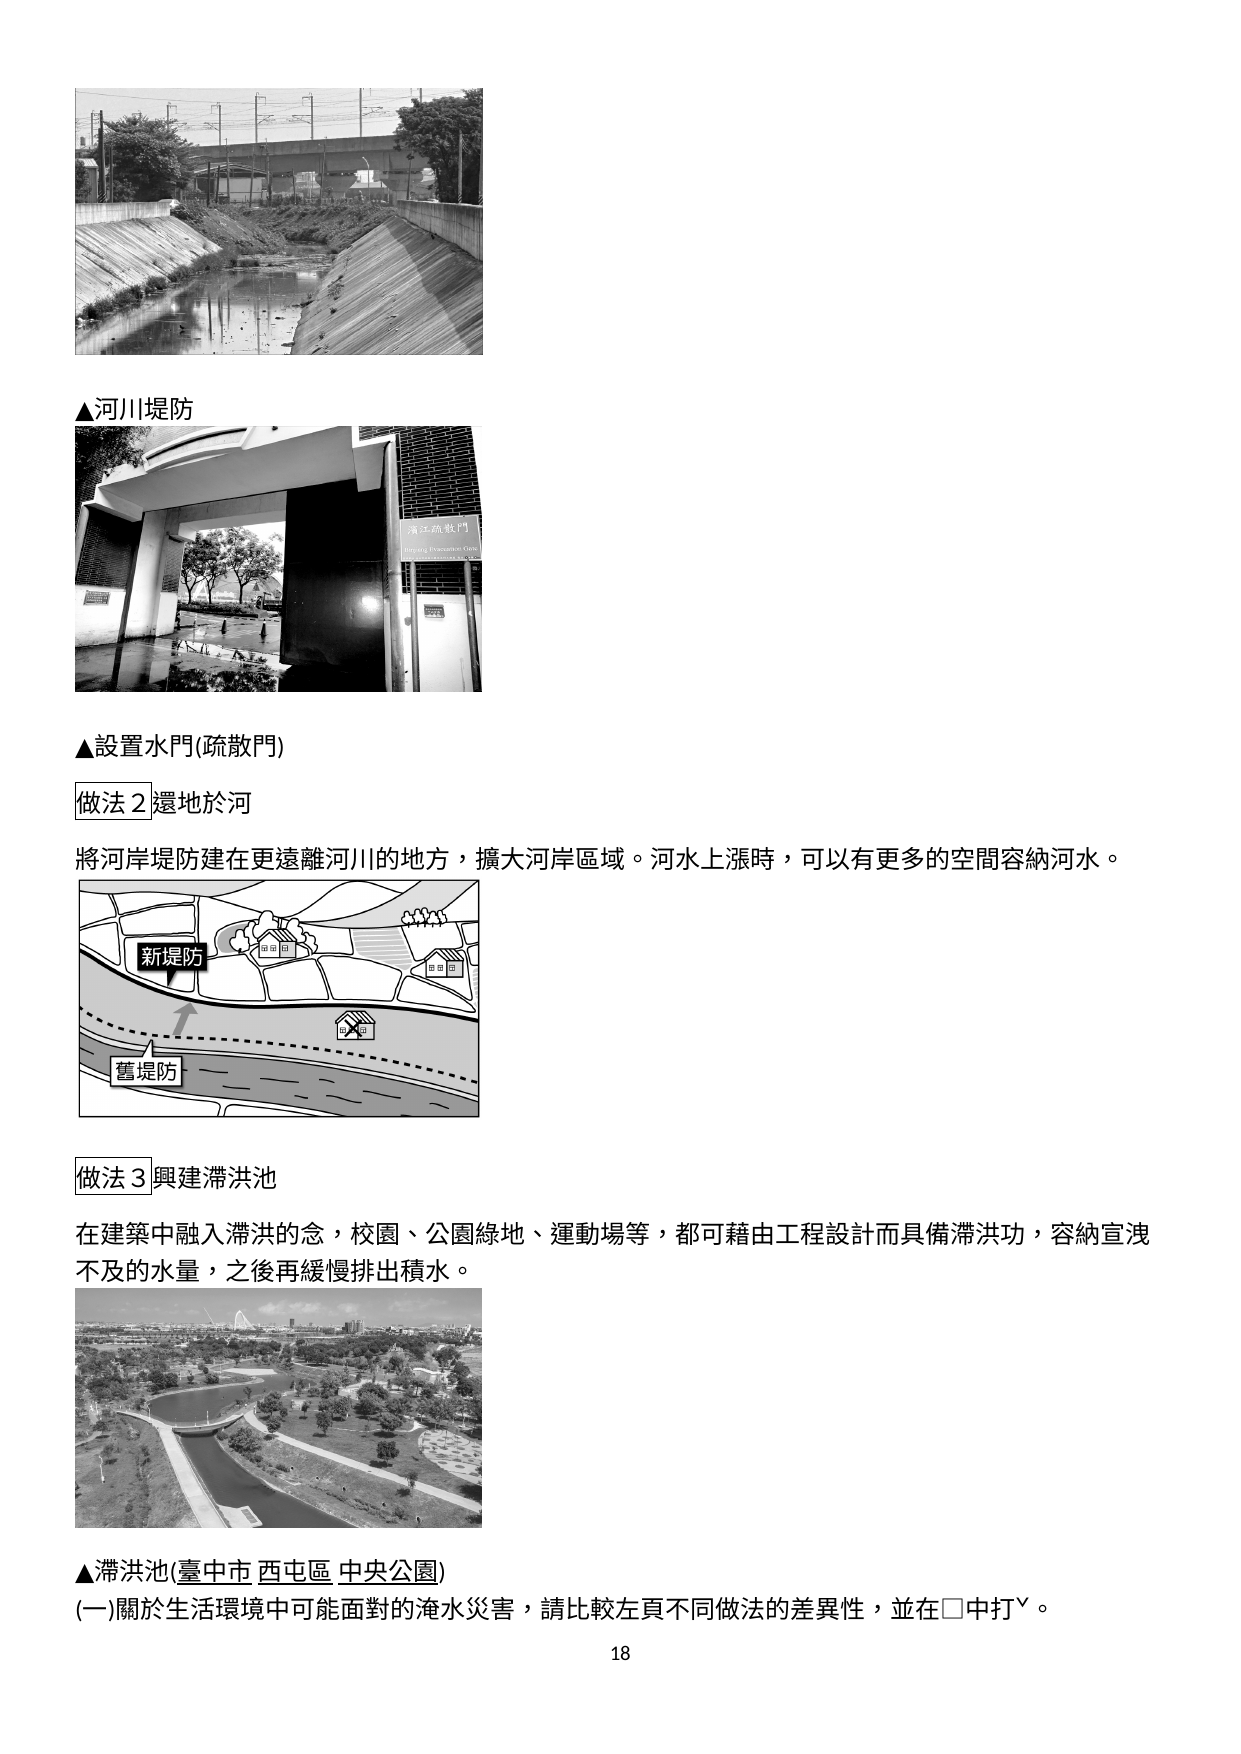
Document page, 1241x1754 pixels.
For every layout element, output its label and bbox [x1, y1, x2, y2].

picture [75, 1288, 482, 1528]
picture [75, 426, 482, 692]
picture [75, 88, 483, 355]
picture [75, 876, 482, 1120]
